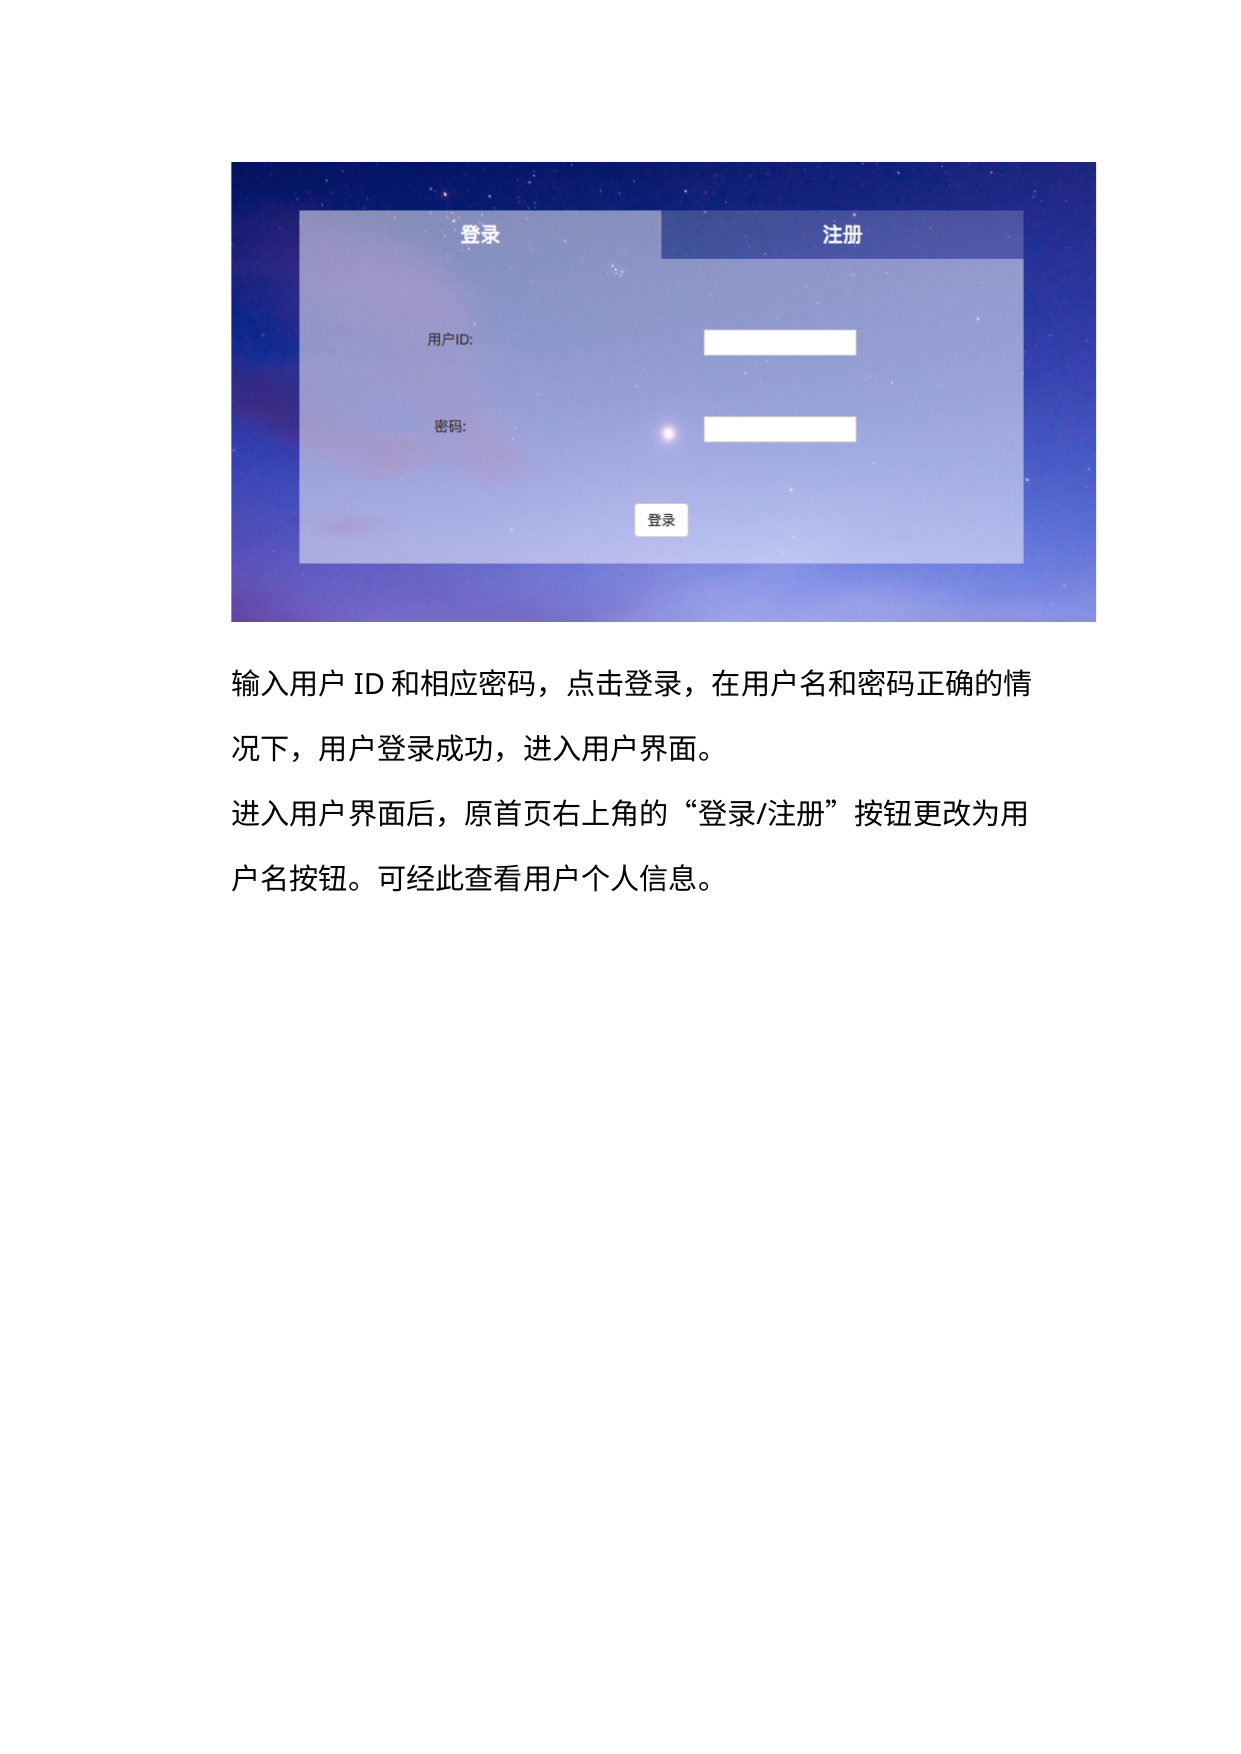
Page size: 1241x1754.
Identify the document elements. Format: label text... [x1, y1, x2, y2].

text 进入用户界面后，原首页右上角的“登录/注册”按钮更改为用户名按钮。可经此查看用户个人信息。 [231, 779, 1053, 909]
picture [231, 162, 1097, 622]
text 输入用户ID和相应密码，点击登录，在用户名和密码正确的情况下，用户登录成功，进入用户界面。 [231, 649, 1053, 779]
